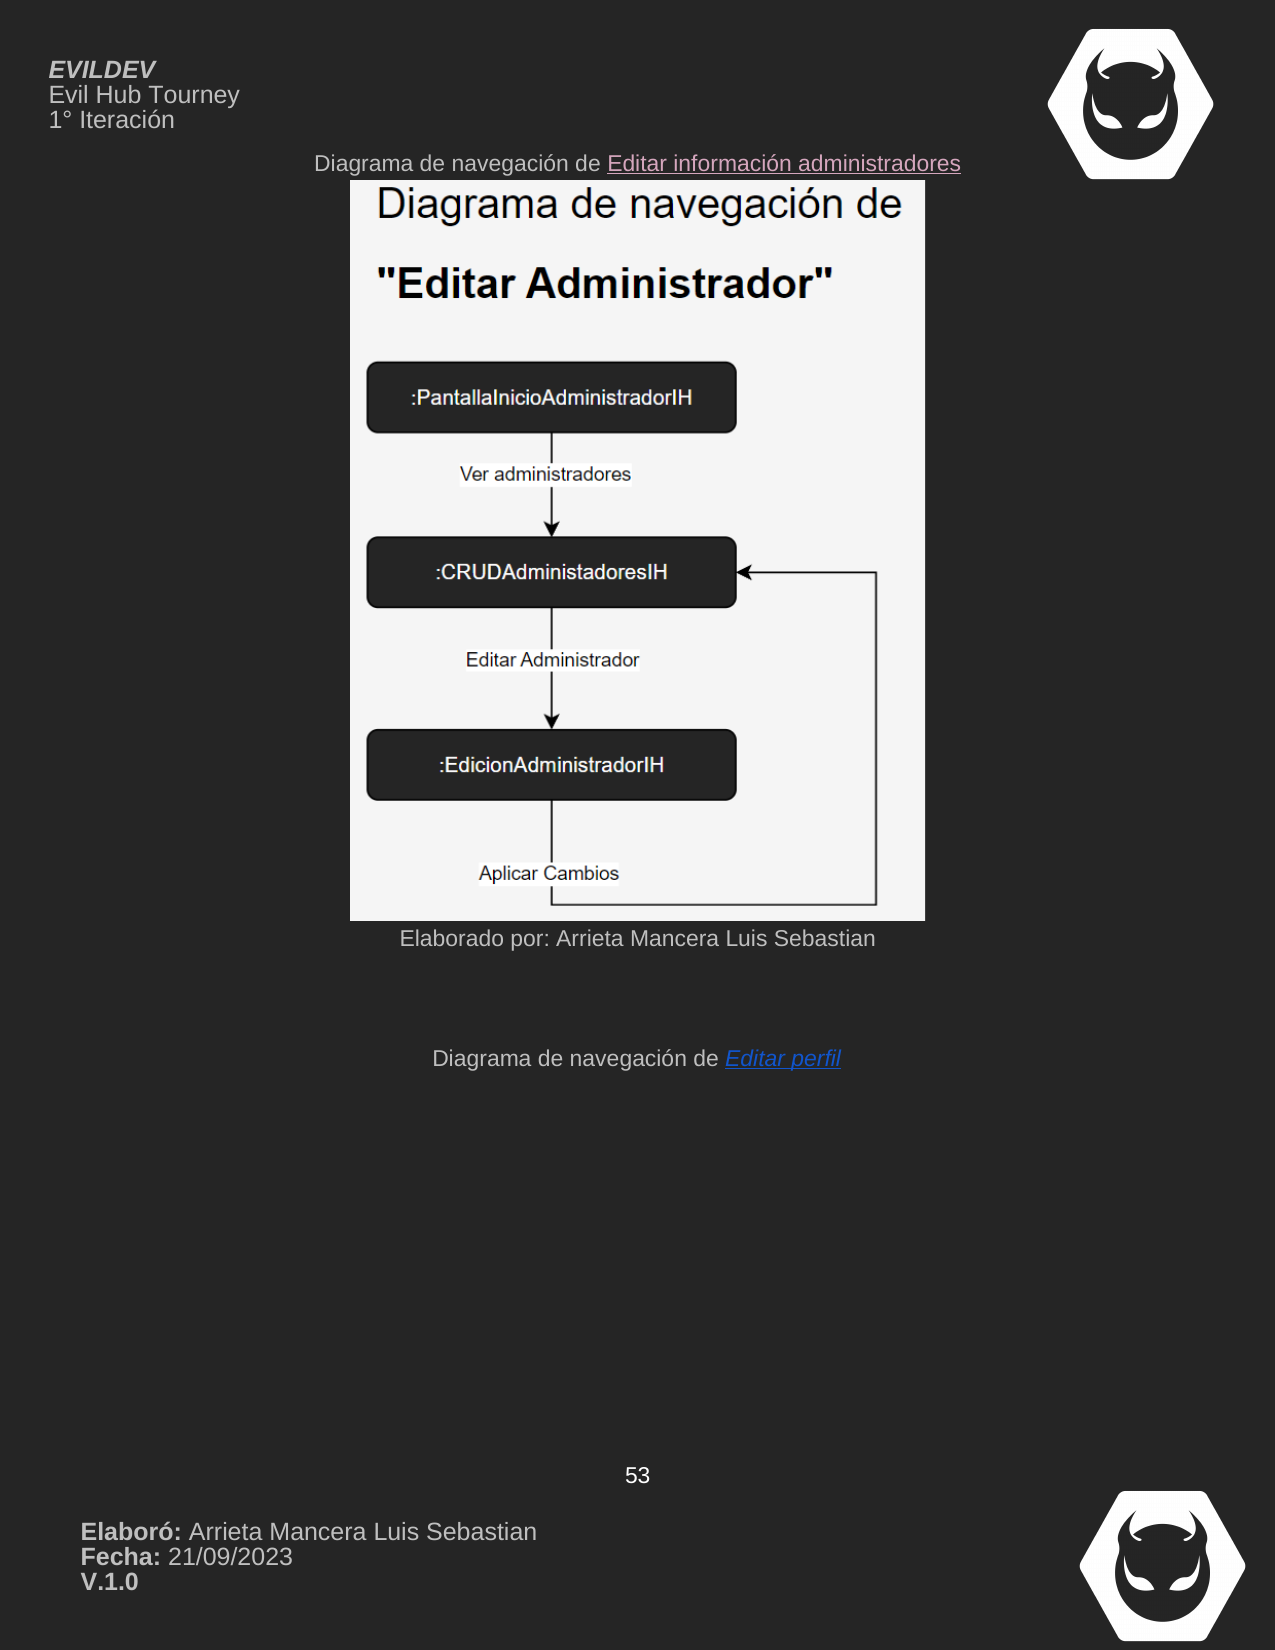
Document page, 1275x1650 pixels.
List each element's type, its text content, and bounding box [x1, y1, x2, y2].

picture [1047, 18, 1214, 190]
picture [350, 180, 926, 921]
picture [1079, 1480, 1246, 1650]
text Elaborado por: Arrieta Mancera Luis Sebastian [150, 924, 1125, 951]
text Diagrama de navegación de Editar perfil [150, 1045, 1125, 1072]
text Diagrama de navegación de Editar información administradores [150, 150, 1125, 176]
